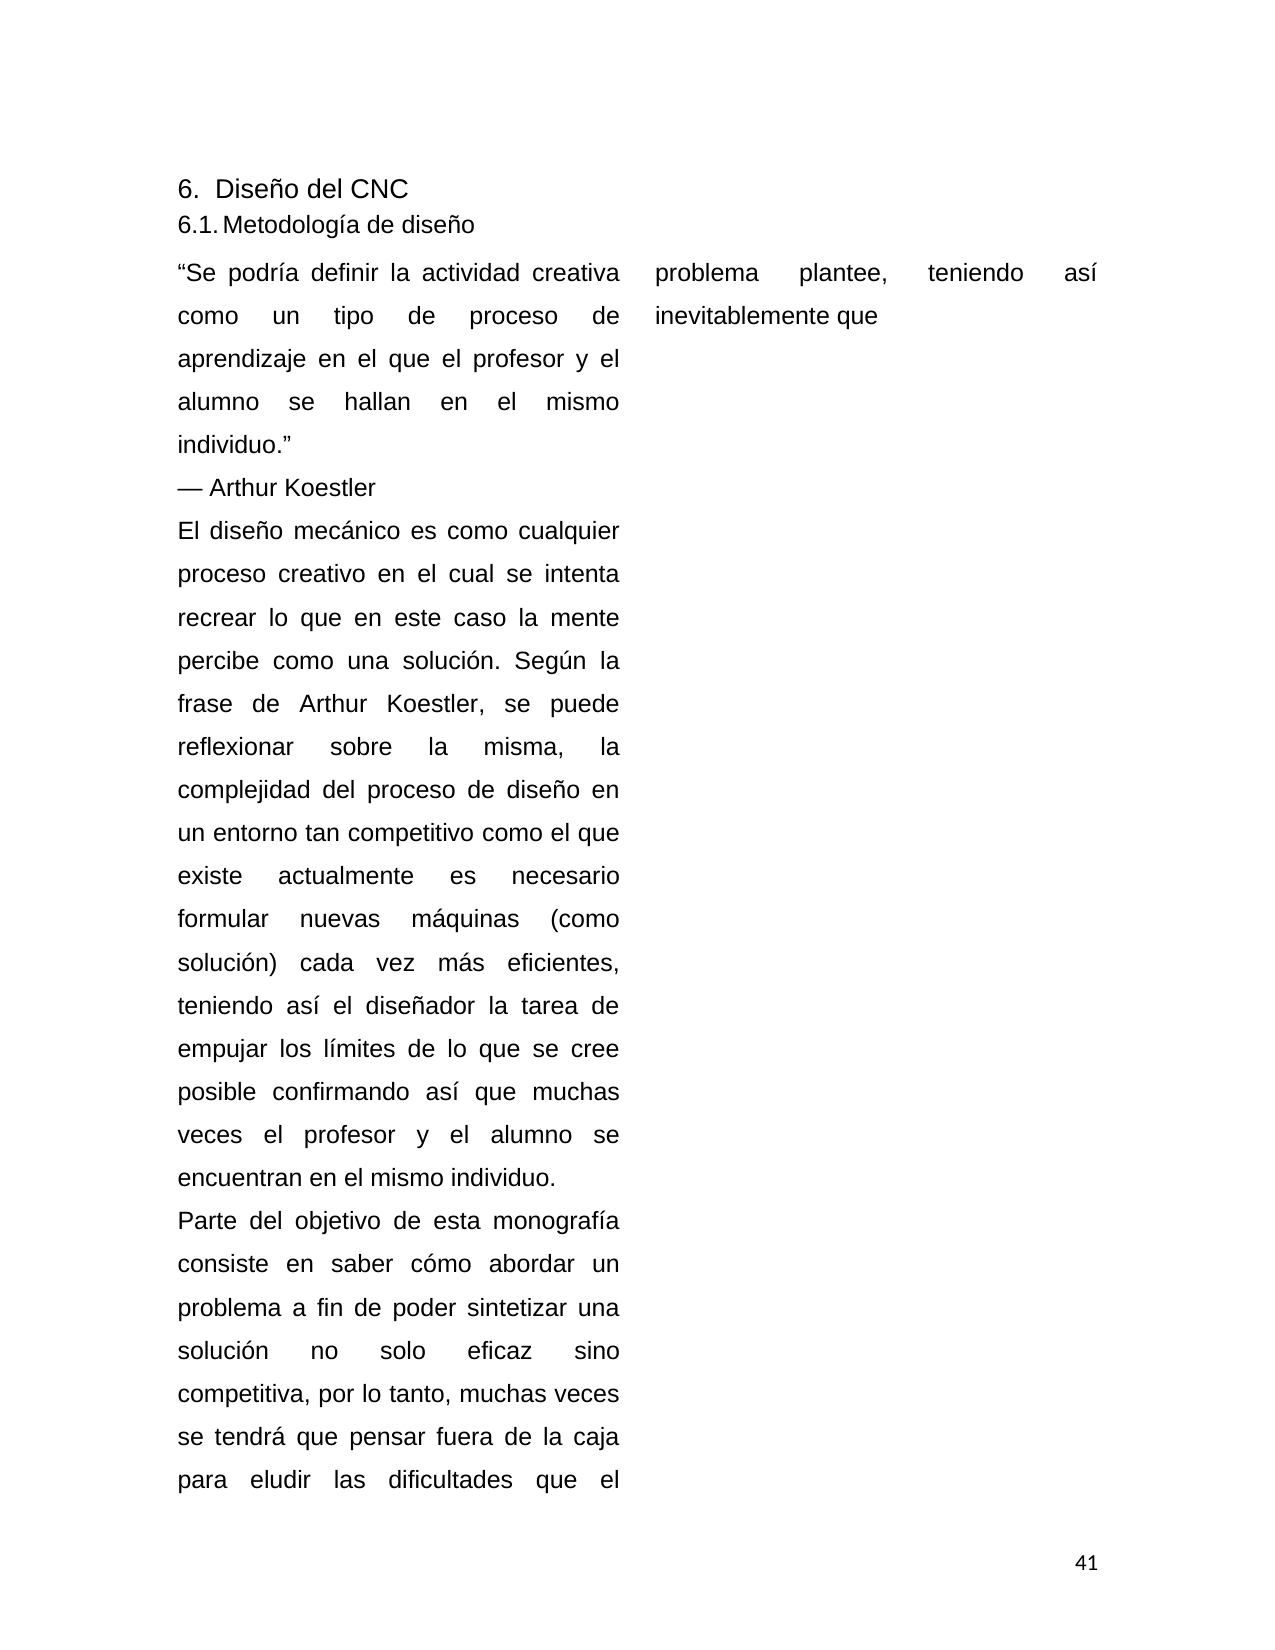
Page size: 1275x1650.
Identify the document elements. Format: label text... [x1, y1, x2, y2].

subtitle Metodología de diseño [177, 211, 1098, 239]
text “Se podría definir la actividad creativa como un tipo de proceso de aprendizaje en el que el profesor y el alumno se hallan en el mismo individuo.” [177, 258, 620, 459]
text Diseño del CNC [177, 173, 1098, 204]
text El diseño mecánico es como cualquier proceso creativo en el cual se intenta recrear lo que en este caso la mente percibe como una solución. Según la frase de Arthur Koestler, se puede reflexionar sobre la misma, la complejidad del proceso de diseño en un entorno tan competitivo como el que existe actualmente es necesario formular nuevas máquinas (como solución) cada vez más eficientes, teniendo así el diseñador la tarea de empujar los límites de lo que se cree posible confirmando así que muchas veces el profesor y el alumno se encuentran en el mismo individuo. [177, 516, 620, 1192]
text ― Arthur Koestler [177, 473, 620, 502]
text Parte del objetivo de esta monografía consiste en saber cómo abordar un problema a fin de poder sintetizar una solución no solo eficaz sino competitiva, por lo tanto, muchas veces se tendrá que pensar fuera de la caja para eludir las dificultades que el problema plantee, teniendo así inevitablemente que [655, 258, 1098, 329]
text Parte del objetivo de esta monografía consiste en saber cómo abordar un problema a fin de poder sintetizar una solución no solo eficaz sino competitiva, por lo tanto, muchas veces se tendrá que pensar fuera de la caja para eludir las dificultades que el problema plantee, teniendo así inevitablemente que [177, 1206, 620, 1494]
